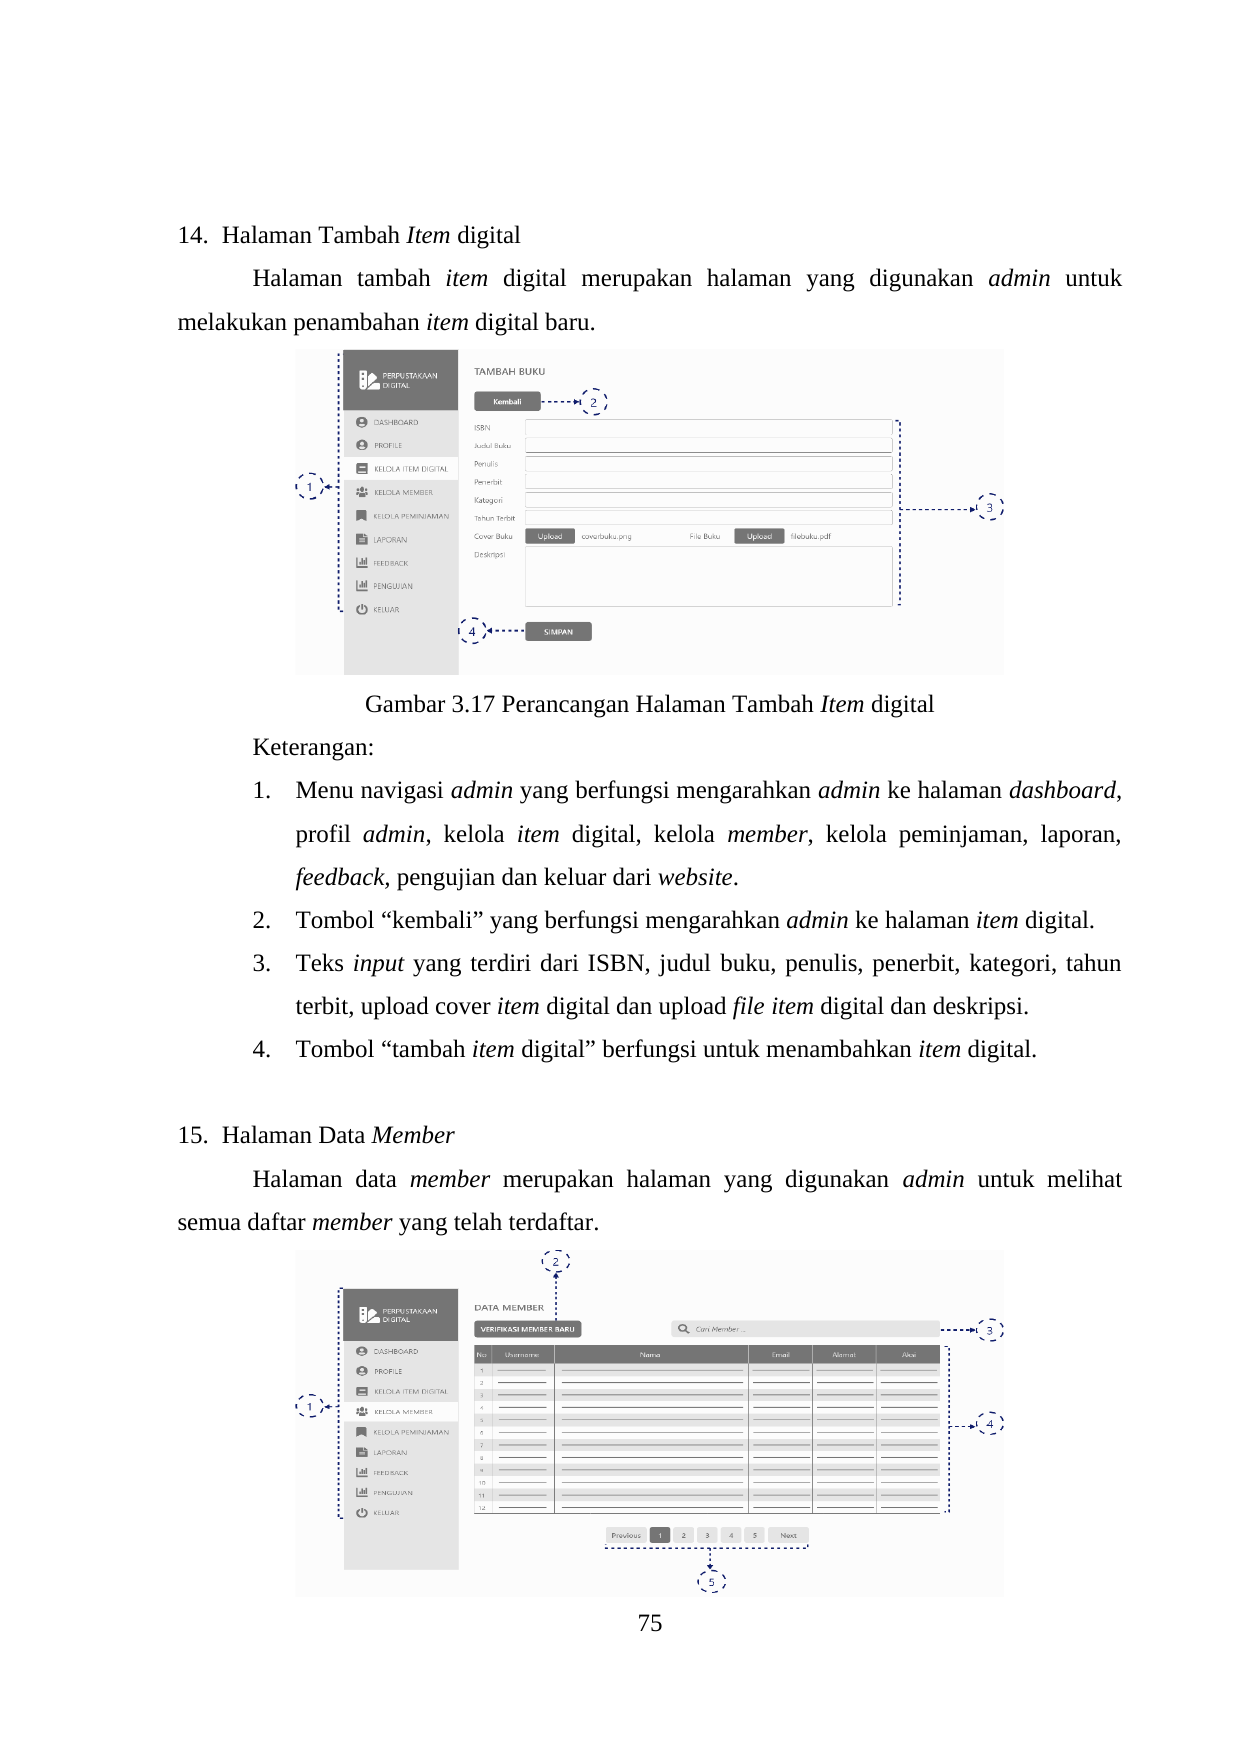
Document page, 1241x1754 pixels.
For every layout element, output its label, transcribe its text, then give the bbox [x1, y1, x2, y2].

list Halaman Data Member [177, 1121, 1122, 1149]
list Halaman Tambah Item digital [177, 220, 1122, 249]
picture [295, 1250, 1004, 1597]
list Tombol “kembali” yang berfungsi mengarahkan admin ke halaman item digital. [252, 905, 1122, 934]
list Tombol “tambah item digital” berfungsi untuk menambahkan item digital. [252, 1034, 1122, 1063]
picture [295, 349, 1004, 675]
text Gambar 3.17 Perancangan Halaman Tambah Item digital [177, 689, 1122, 718]
list Teks input yang terdiri dari ISBN, judul buku, penulis, penerbit, kategori, tahun terbit, upload cover item digital dan upload file item digital dan deskripsi. [252, 948, 1122, 1020]
text Halaman tambah item digital merupakan halaman yang digunakan admin untuk melakukan penambahan item digital baru. [177, 263, 1122, 335]
list Menu navigasi admin yang berfungsi mengarahkan admin ke halaman dashboard, profil admin, kelola item digital, kelola member, kelola peminjaman, laporan, feedback, pengujian dan keluar dari website. [252, 776, 1122, 891]
text Keterangan: [177, 732, 1122, 761]
text Halaman data member merupakan halaman yang digunakan admin untuk melihat semua daftar member yang telah terdaftar. [177, 1164, 1122, 1236]
